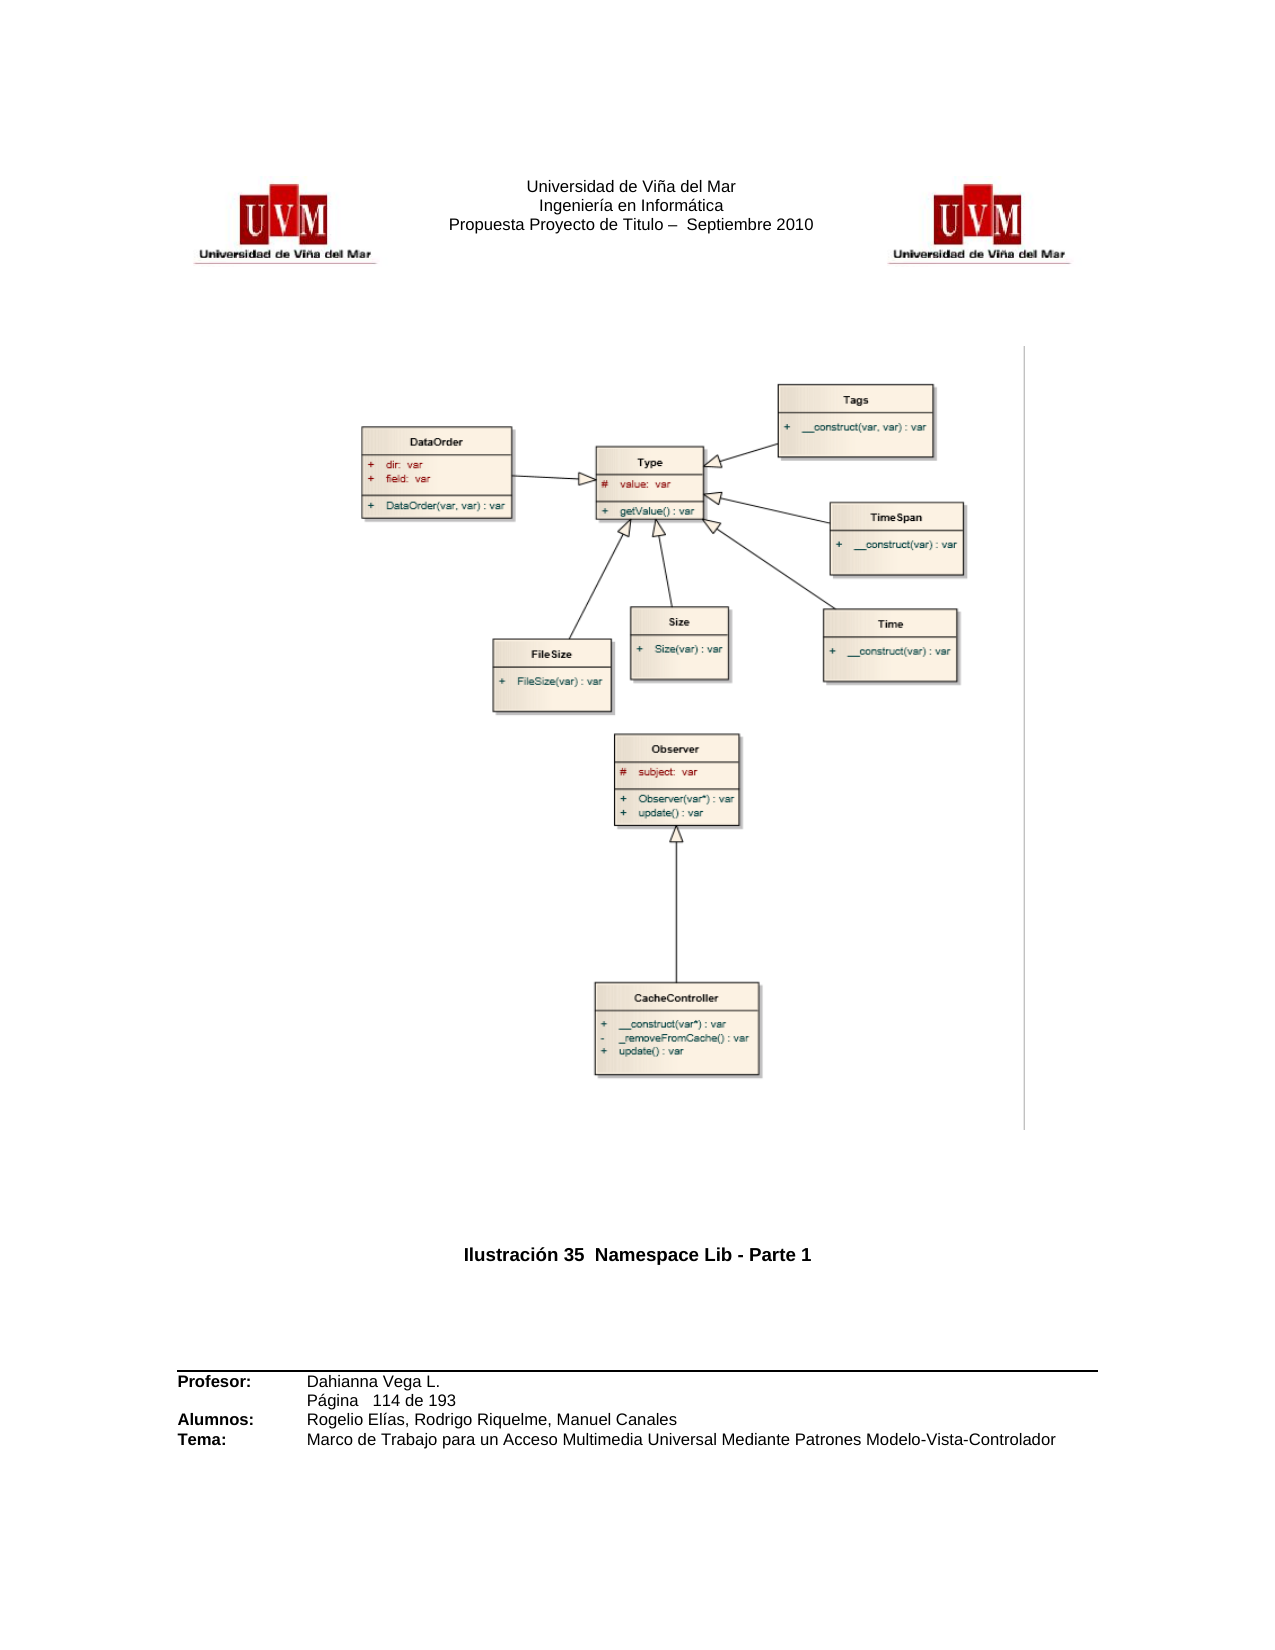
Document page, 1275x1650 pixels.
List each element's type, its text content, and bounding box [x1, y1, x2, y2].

picture [223, 346, 1052, 1130]
text Ilustración 35 Namespace Lib - Parte 1 [177, 1244, 1098, 1265]
picture [871, 176, 1084, 267]
picture [177, 176, 390, 267]
